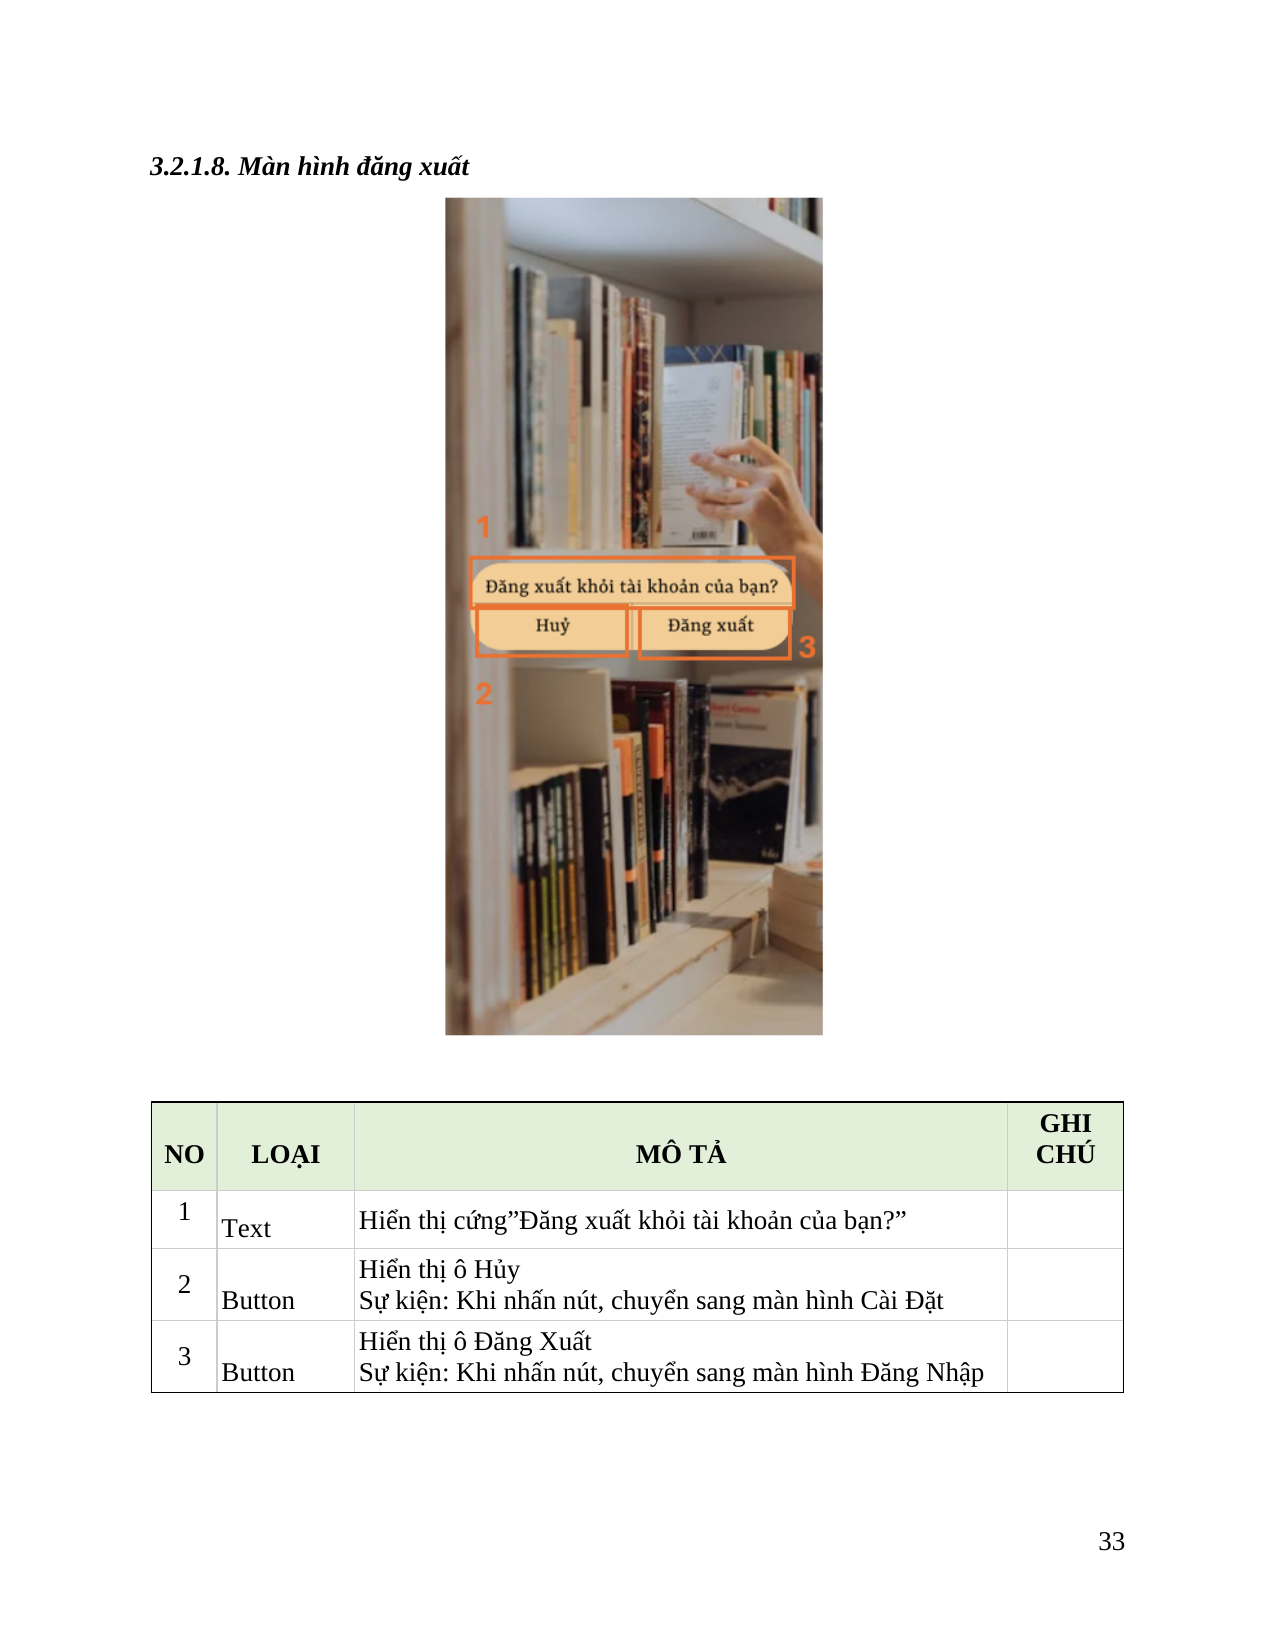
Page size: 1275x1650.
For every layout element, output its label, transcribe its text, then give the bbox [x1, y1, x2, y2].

table_cell Button [218, 1321, 354, 1392]
table_cell Hiển thị ô Hủy Sự kiện: Khi nhấn nút, chuyển sang màn hình Cài Đặt [355, 1249, 1007, 1320]
table_header NO [152, 1103, 216, 1190]
table_cell [1008, 1321, 1123, 1392]
table_cell Hiển thị ô Đăng Xuất Sự kiện: Khi nhấn nút, chuyển sang màn hình Đăng Nhập [355, 1321, 1007, 1392]
table_header GHI CHÚ [1008, 1103, 1123, 1190]
table_header MÔ TẢ [355, 1103, 1007, 1190]
table_header LOẠI [218, 1103, 354, 1190]
table_cell 2 [152, 1249, 216, 1320]
table_cell Hiển thị cứng”Đăng xuất khỏi tài khoản của bạn?” [355, 1191, 1007, 1247]
picture [430, 185, 845, 1047]
table_cell Button [218, 1249, 354, 1320]
table_cell Text [218, 1191, 354, 1247]
table_cell [1008, 1249, 1123, 1320]
table_cell 3 [152, 1321, 216, 1392]
table_cell 1 [152, 1191, 216, 1247]
subtitle 3.2.1.8. Màn hình đăng xuất [150, 150, 1125, 181]
table_cell [1008, 1191, 1123, 1247]
